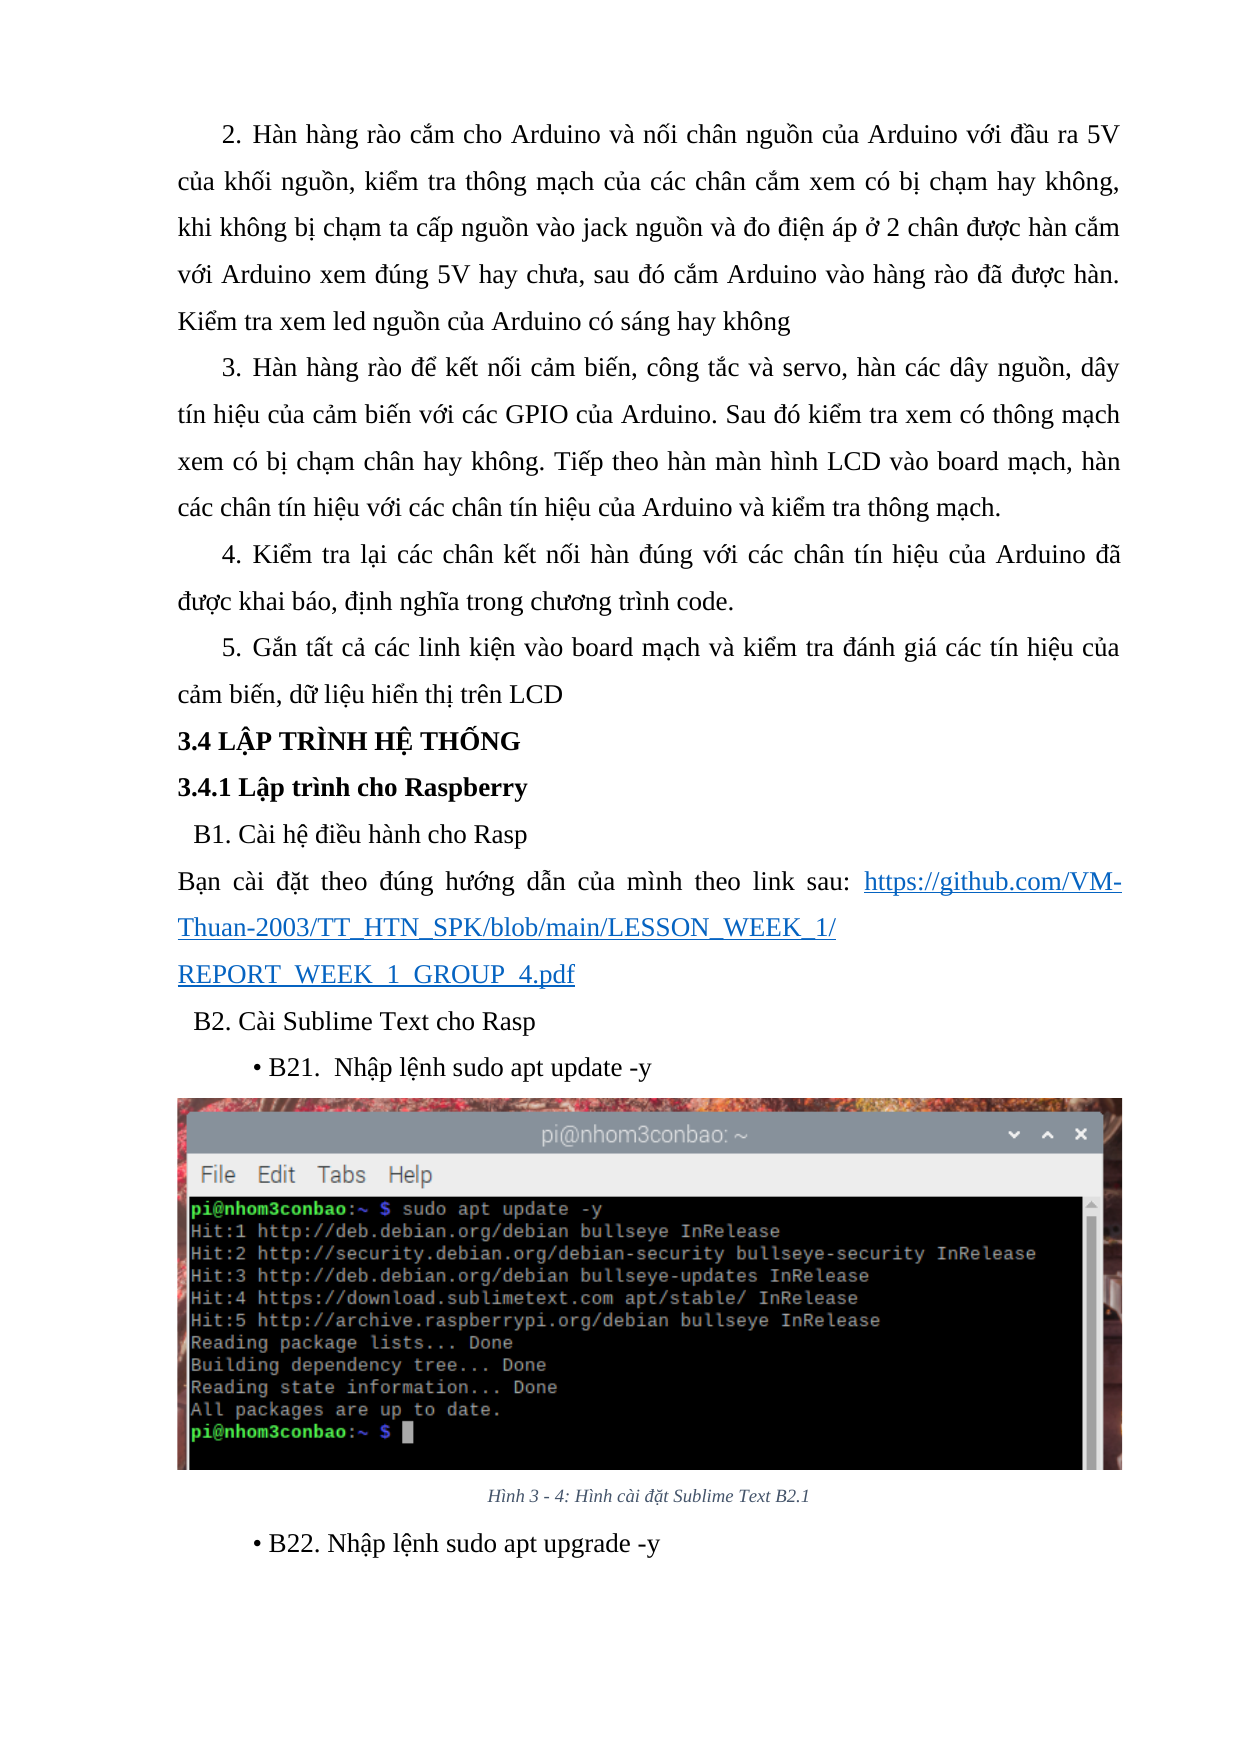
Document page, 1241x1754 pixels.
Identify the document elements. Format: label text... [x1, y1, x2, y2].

text B1. Cài hệ điều hành cho Rasp [177, 818, 1122, 849]
text 3. Hàn hàng rào để kết nối cảm biến, công tắc và servo, hàn các dây nguồn, dây tín hiệu của cảm biến với các GPIO của Arduino. Sau đó kiểm tra xem có thông mạch xem có bị chạm chân hay không. Tiếp theo hàn màn hình LCD vào board mạch, hàn các chân tín hiệu với các chân tín hiệu của Arduino và kiểm tra thông mạch. [177, 351, 1122, 523]
text 5. Gắn tất cả các linh kiện vào board mạch và kiểm tra đánh giá các tín hiệu của cảm biến, dữ liệu hiển thị trên LCD [177, 631, 1122, 709]
text B2. Cài Sublime Text cho Rasp [177, 1005, 1122, 1036]
picture [177, 1098, 1123, 1470]
text 2. Hàn hàng rào cắm cho Arduino và nối chân nguồn của Arduino với đầu ra 5V của khối nguồn, kiểm tra thông mạch của các chân cắm xem có bị chạm hay không, khi không bị chạm ta cấp nguồn vào jack nguồn và đo điện áp ở 2 chân được hàn cắm với Arduino xem đúng 5V hay chưa, sau đó cắm Arduino vào hàng rào đã được hàn. Kiểm tra xem led nguồn của Arduino có sáng hay không [177, 118, 1122, 336]
subtitle 3.4 LẬP TRÌNH HỆ THỐNG [177, 725, 1122, 756]
subtitle 3.4.1 Lập trình cho Raspberry [177, 771, 1122, 803]
text • B22. Nhập lệnh sudo apt upgrade -y [177, 1527, 1122, 1558]
text • B21. Nhập lệnh sudo apt update -y [177, 1051, 1122, 1083]
text 4. Kiểm tra lại các chân kết nối hàn đúng với các chân tín hiệu của Arduino đã được khai báo, định nghĩa trong chương trình code. [177, 538, 1122, 616]
text Bạn cài đặt theo đúng hướng dẫn của mình theo link sau: https://github.com/VM-Thuan-2003/TT_HTN_SPK/blob/main/LESSON_WEEK_1/REPORT_WEEK_1_GROUP_4.pdf [177, 865, 1122, 989]
